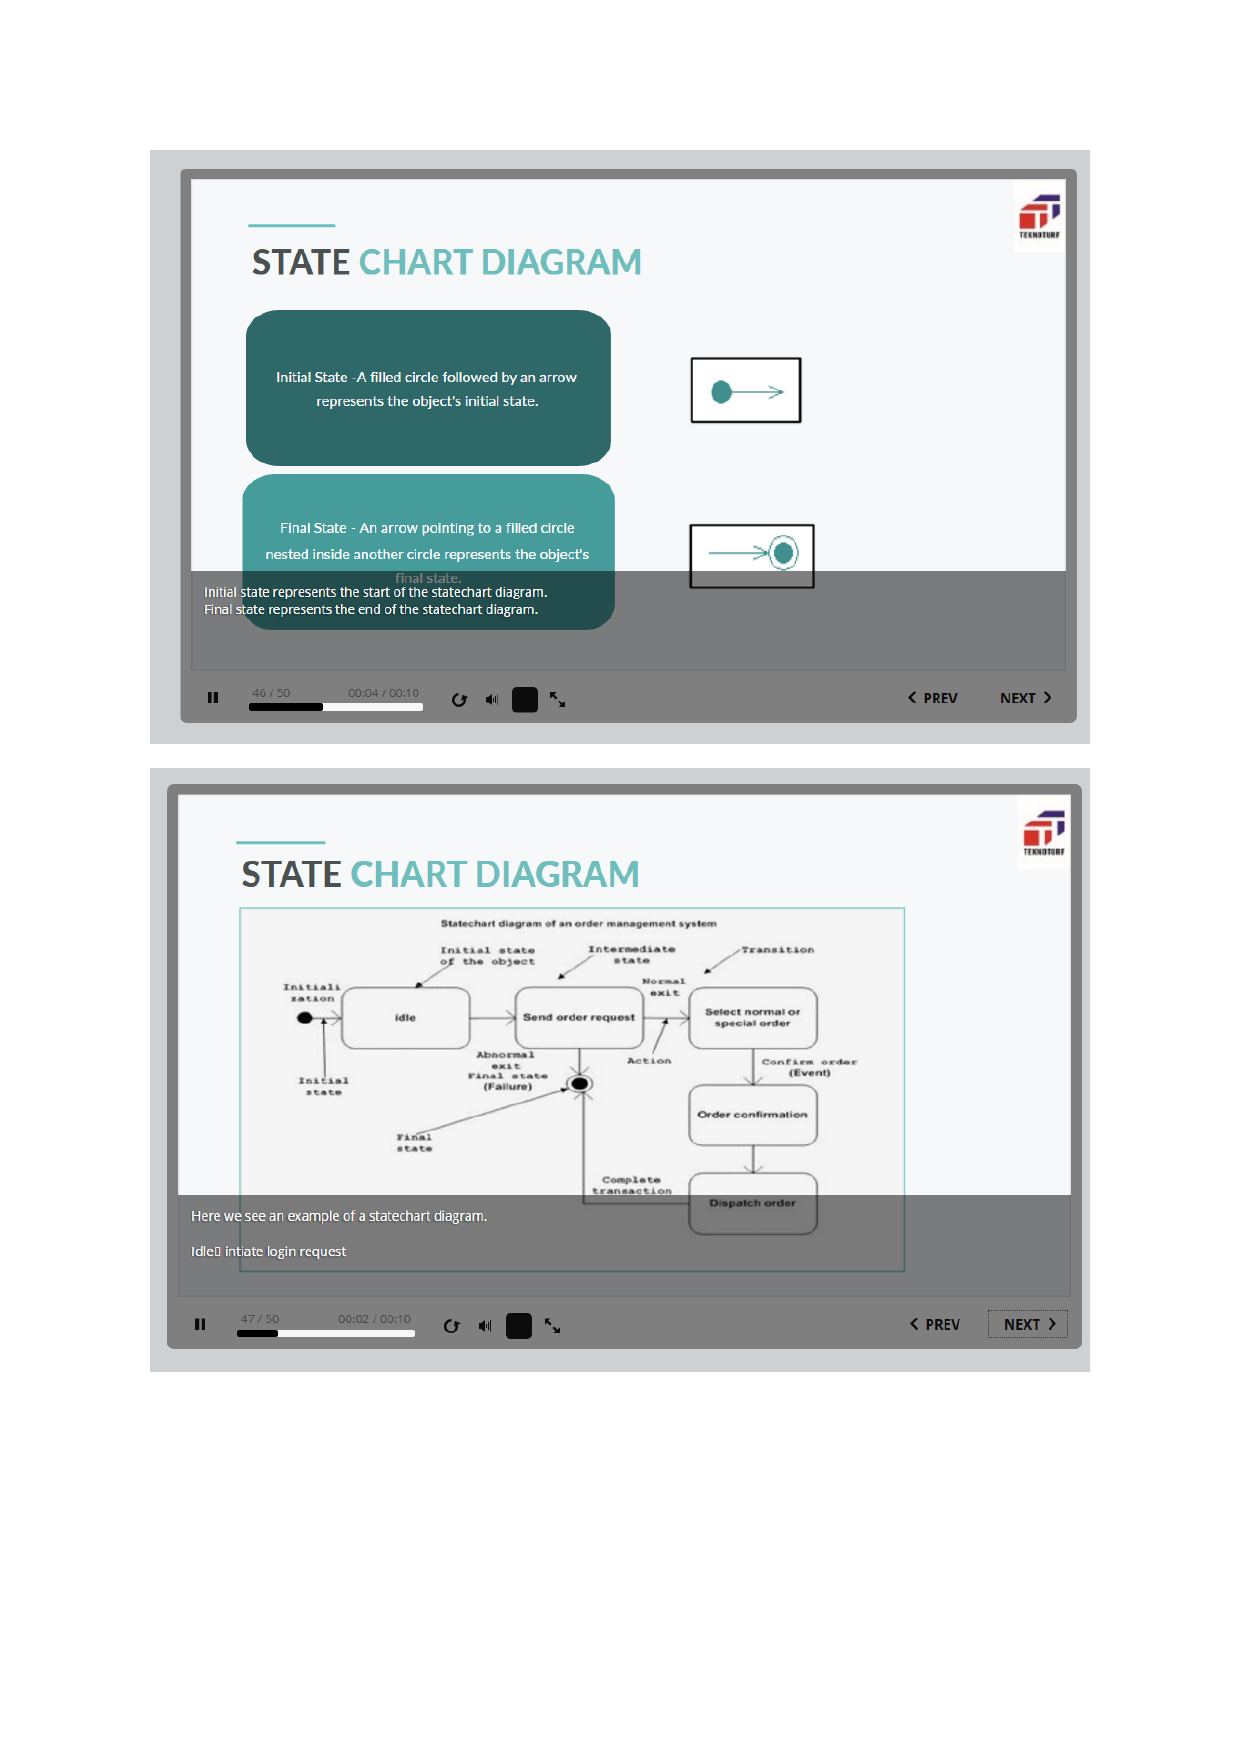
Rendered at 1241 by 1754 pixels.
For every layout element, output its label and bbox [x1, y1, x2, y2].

picture [150, 768, 1091, 1372]
picture [150, 150, 1091, 744]
